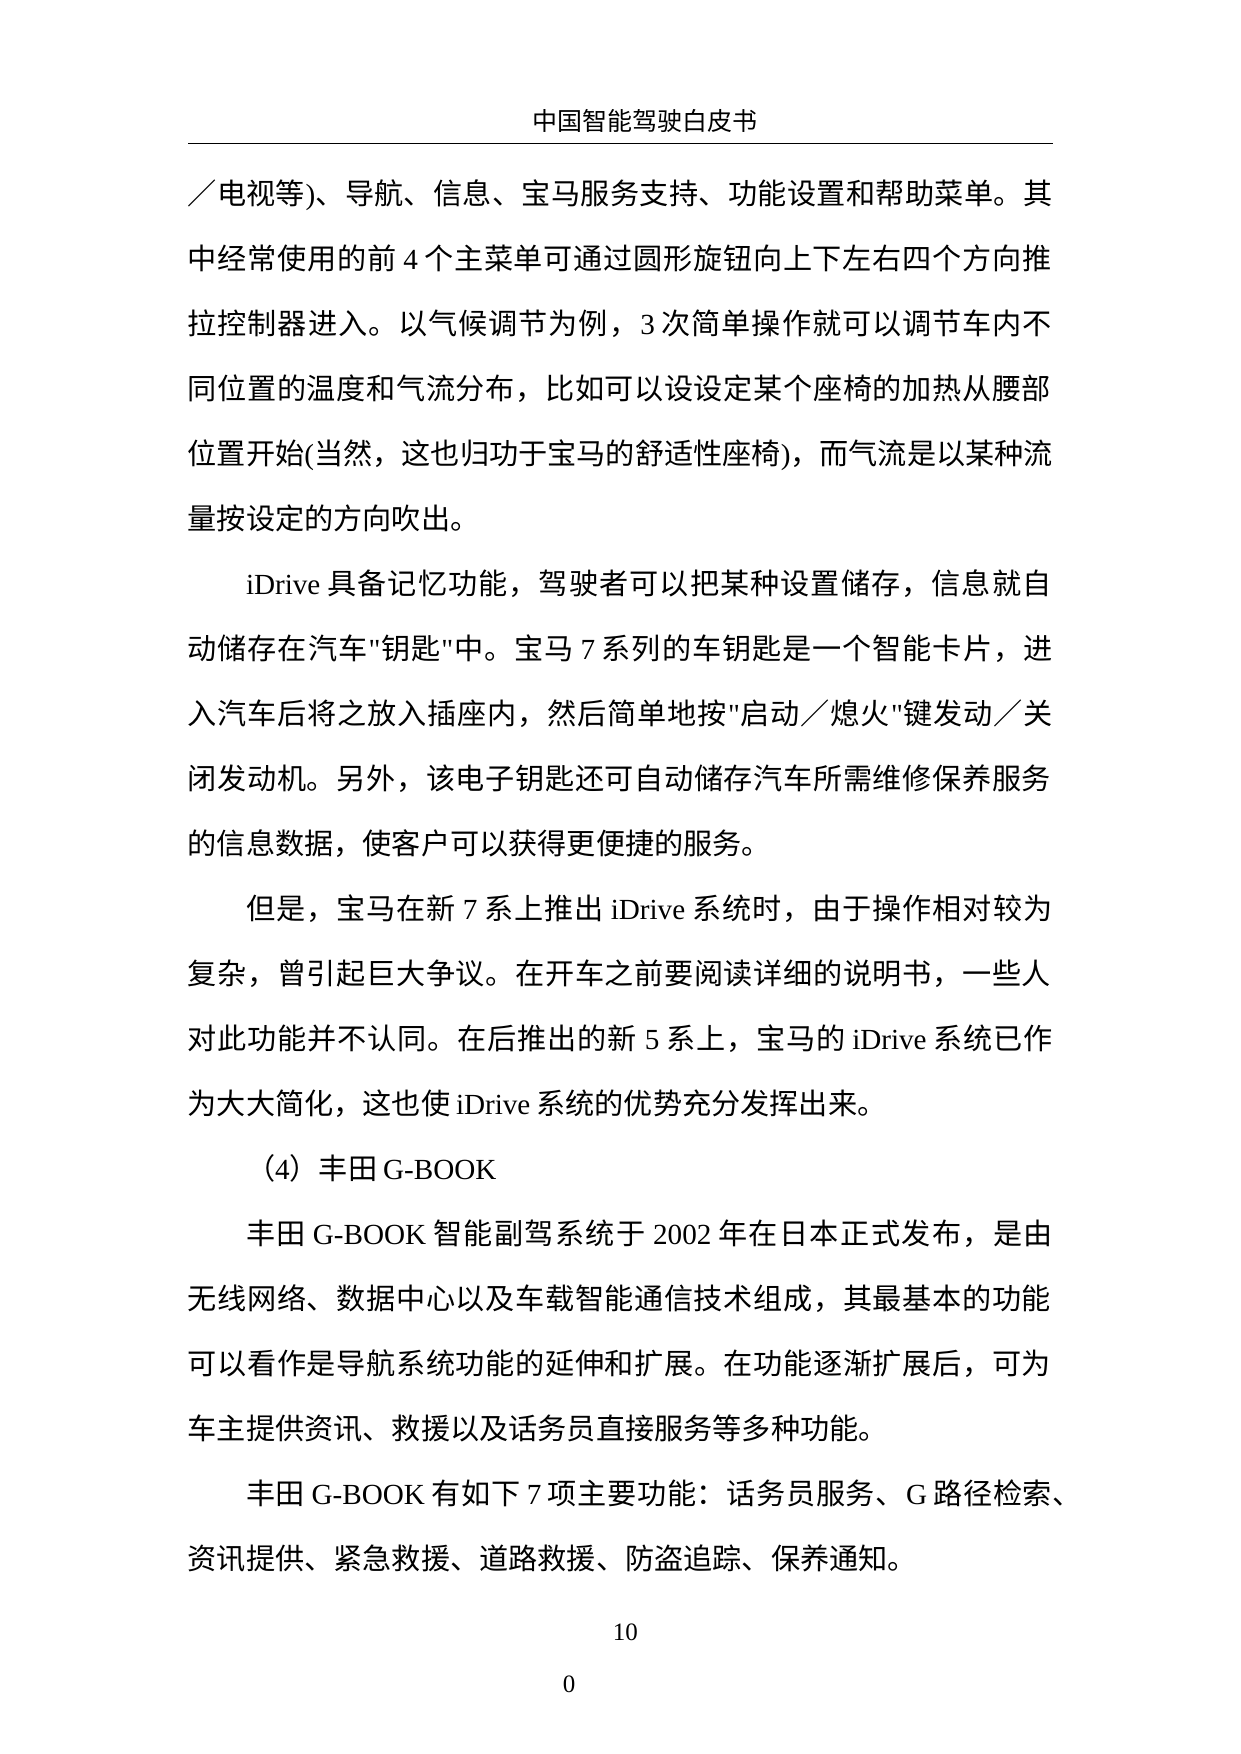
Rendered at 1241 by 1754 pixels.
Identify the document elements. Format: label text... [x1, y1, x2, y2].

text （4）丰田G-BOOK [187, 1134, 1053, 1199]
text 丰田G-BOOK有如下7项主要功能：话务员服务、G路径检索、资讯提供、紧急救援、道路救援、防盗追踪、保养通知。 [187, 1459, 1053, 1589]
text 但是，宝马在新7系上推出iDrive系统时，由于操作相对较为复杂，曾引起巨大争议。在开车之前要阅读详细的说明书，一些人对此功能并不认同。在后推出的新5系上，宝马的iDrive系统已作为大大简化，这也使iDrive系统的优势充分发挥出来。 [187, 874, 1053, 1134]
text iDrive具备记忆功能，驾驶者可以把某种设置储存，信息就自动储存在汽车"钥匙"中。宝马7系列的车钥匙是一个智能卡片，进入汽车后将之放入插座内，然后简单地按"启动／熄火"键发动／关闭发动机。另外，该电子钥匙还可自动储存汽车所需维修保养服务的信息数据，使客户可以获得更便捷的服务。 [187, 549, 1053, 874]
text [187, 159, 1053, 549]
text 丰田G-BOOK智能副驾系统于2002年在日本正式发布，是由无线网络、数据中心以及车载智能通信技术组成，其最基本的功能可以看作是导航系统功能的延伸和扩展。在功能逐渐扩展后，可为车主提供资讯、救援以及话务员直接服务等多种功能。 [187, 1199, 1053, 1459]
